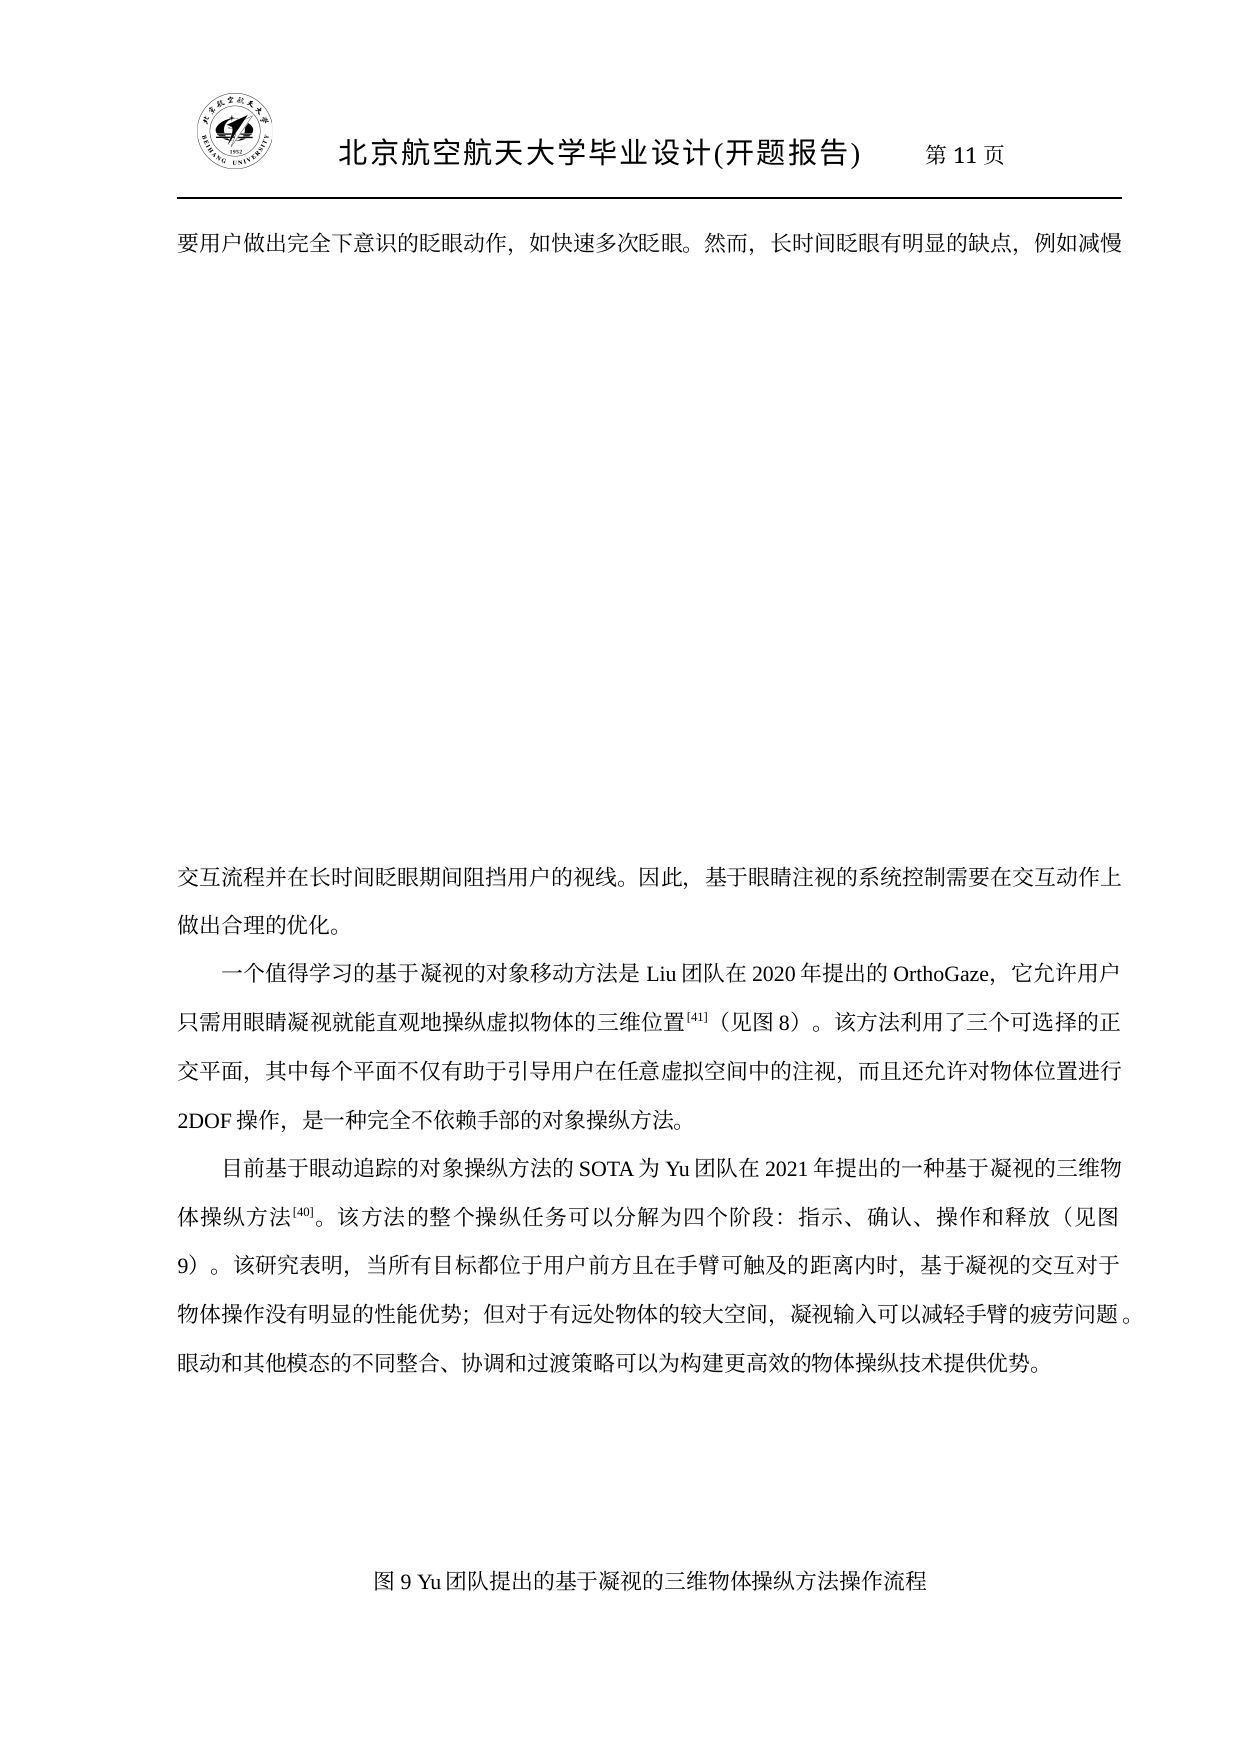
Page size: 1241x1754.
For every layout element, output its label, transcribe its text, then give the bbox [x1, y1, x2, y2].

picture [197, 93, 273, 169]
text 一个值得学习的基于凝视的对象移动方法是Liu团队在2020年提出的OrthoGaze，它允许用户只需用眼睛凝视就能直观地操纵虚拟物体的三维位置[41]（见图8）。该方法利用了三个可选择的正交平面，其中每个平面不仅有助于引导用户在任意虚拟空间中的注视，而且还允许对物体位置进行2DOF操作，是一种完全不依赖手部的对象操纵方法。 [177, 956, 1122, 1135]
text 目前基于眼动追踪的对象操纵方法的SOTA为Yu团队在2021年提出的一种基于凝视的三维物体操纵方法[40]。该方法的整个操纵任务可以分解为四个阶段：指示、确认、操作和释放（见图9）。该研究表明，当所有目标都位于用户前方且在手臂可触及的距离内时，基于凝视的交互对于物体操作没有明显的性能优势；但对于有远处物体的较大空间，凝视输入可以减轻手臂的疲劳问题。眼动和其他模态的不同整合、协调和过渡策略可以为构建更高效的物体操纵技术提供优势。 [177, 1151, 1122, 1378]
